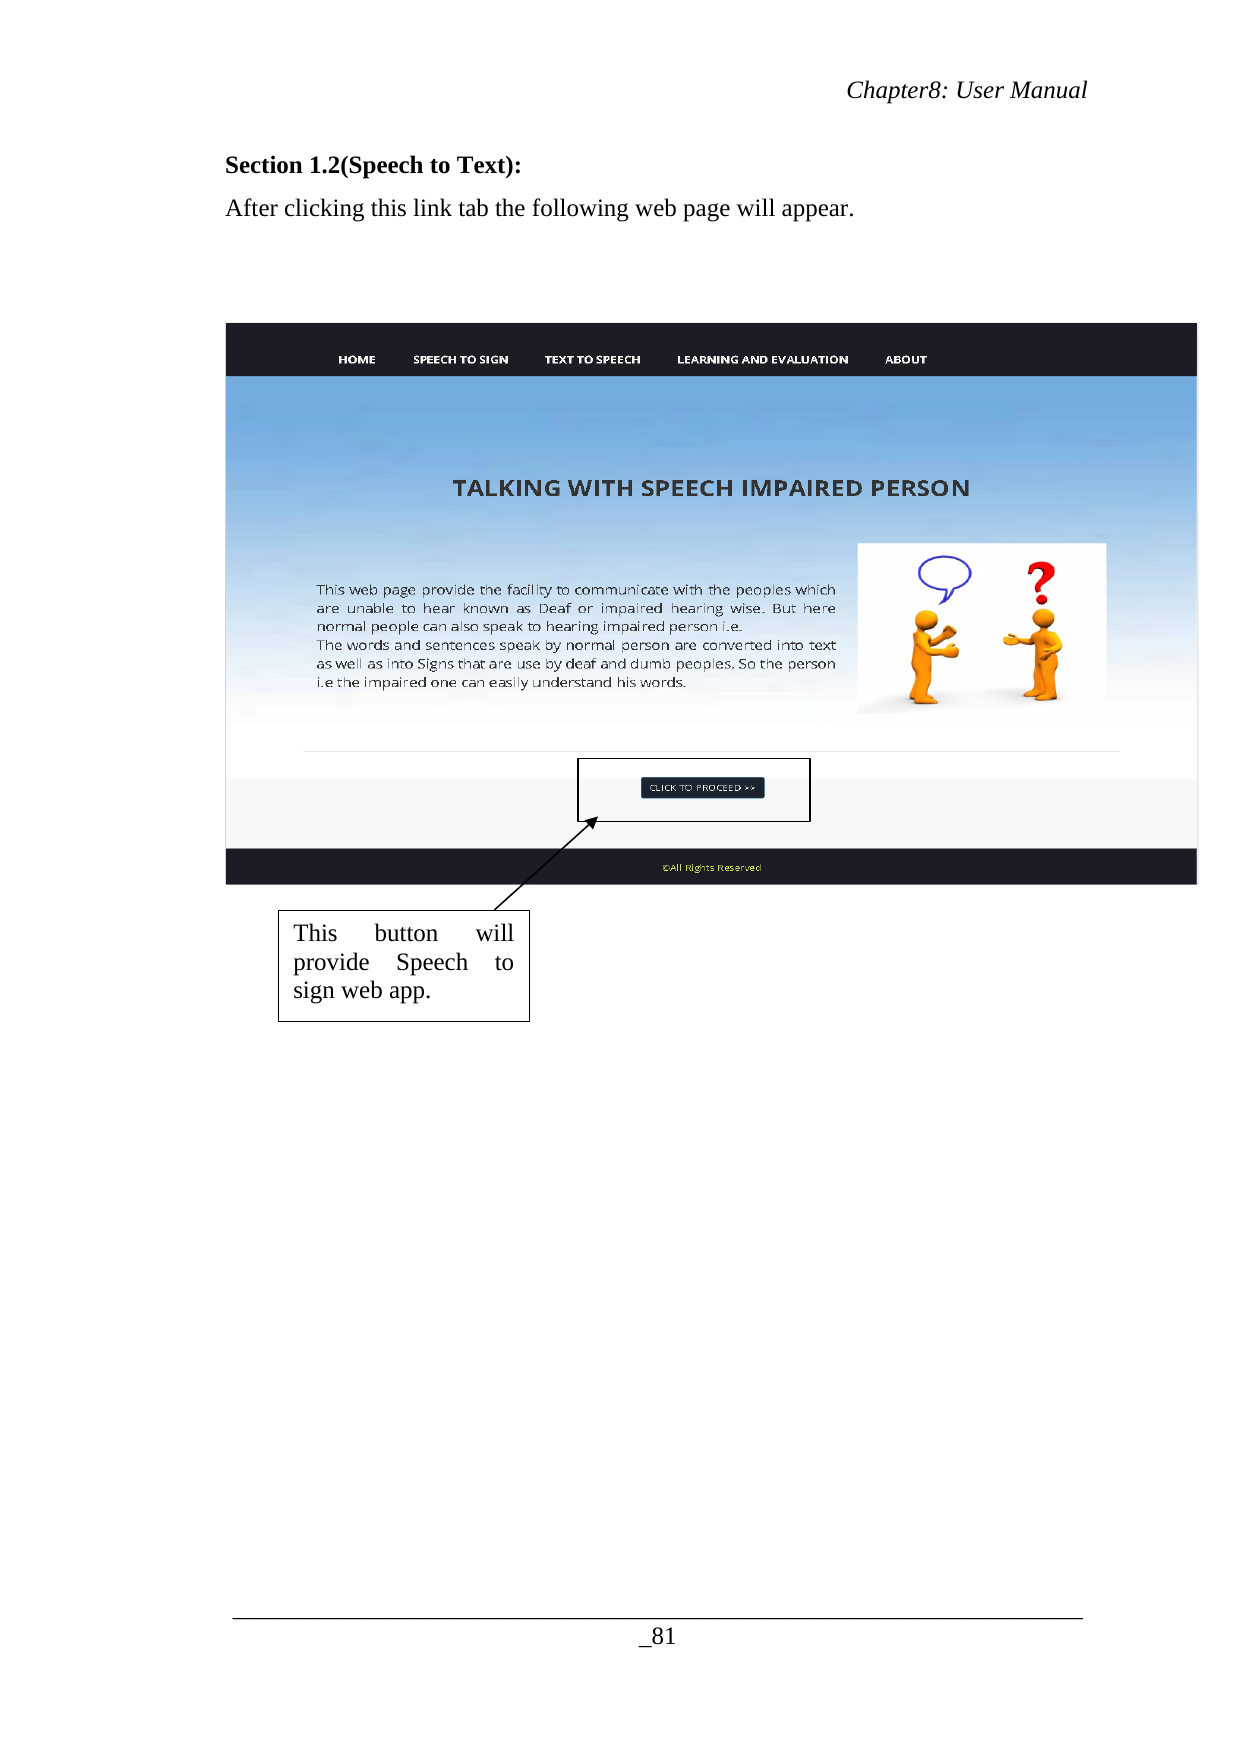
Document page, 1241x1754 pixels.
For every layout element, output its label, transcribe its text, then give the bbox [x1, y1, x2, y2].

text After clicking this link tab the following web page will appear. [225, 193, 1090, 222]
text Section 1.2(Speech to Text): [225, 150, 1090, 179]
picture [579, 759, 809, 821]
picture [225, 322, 1199, 885]
